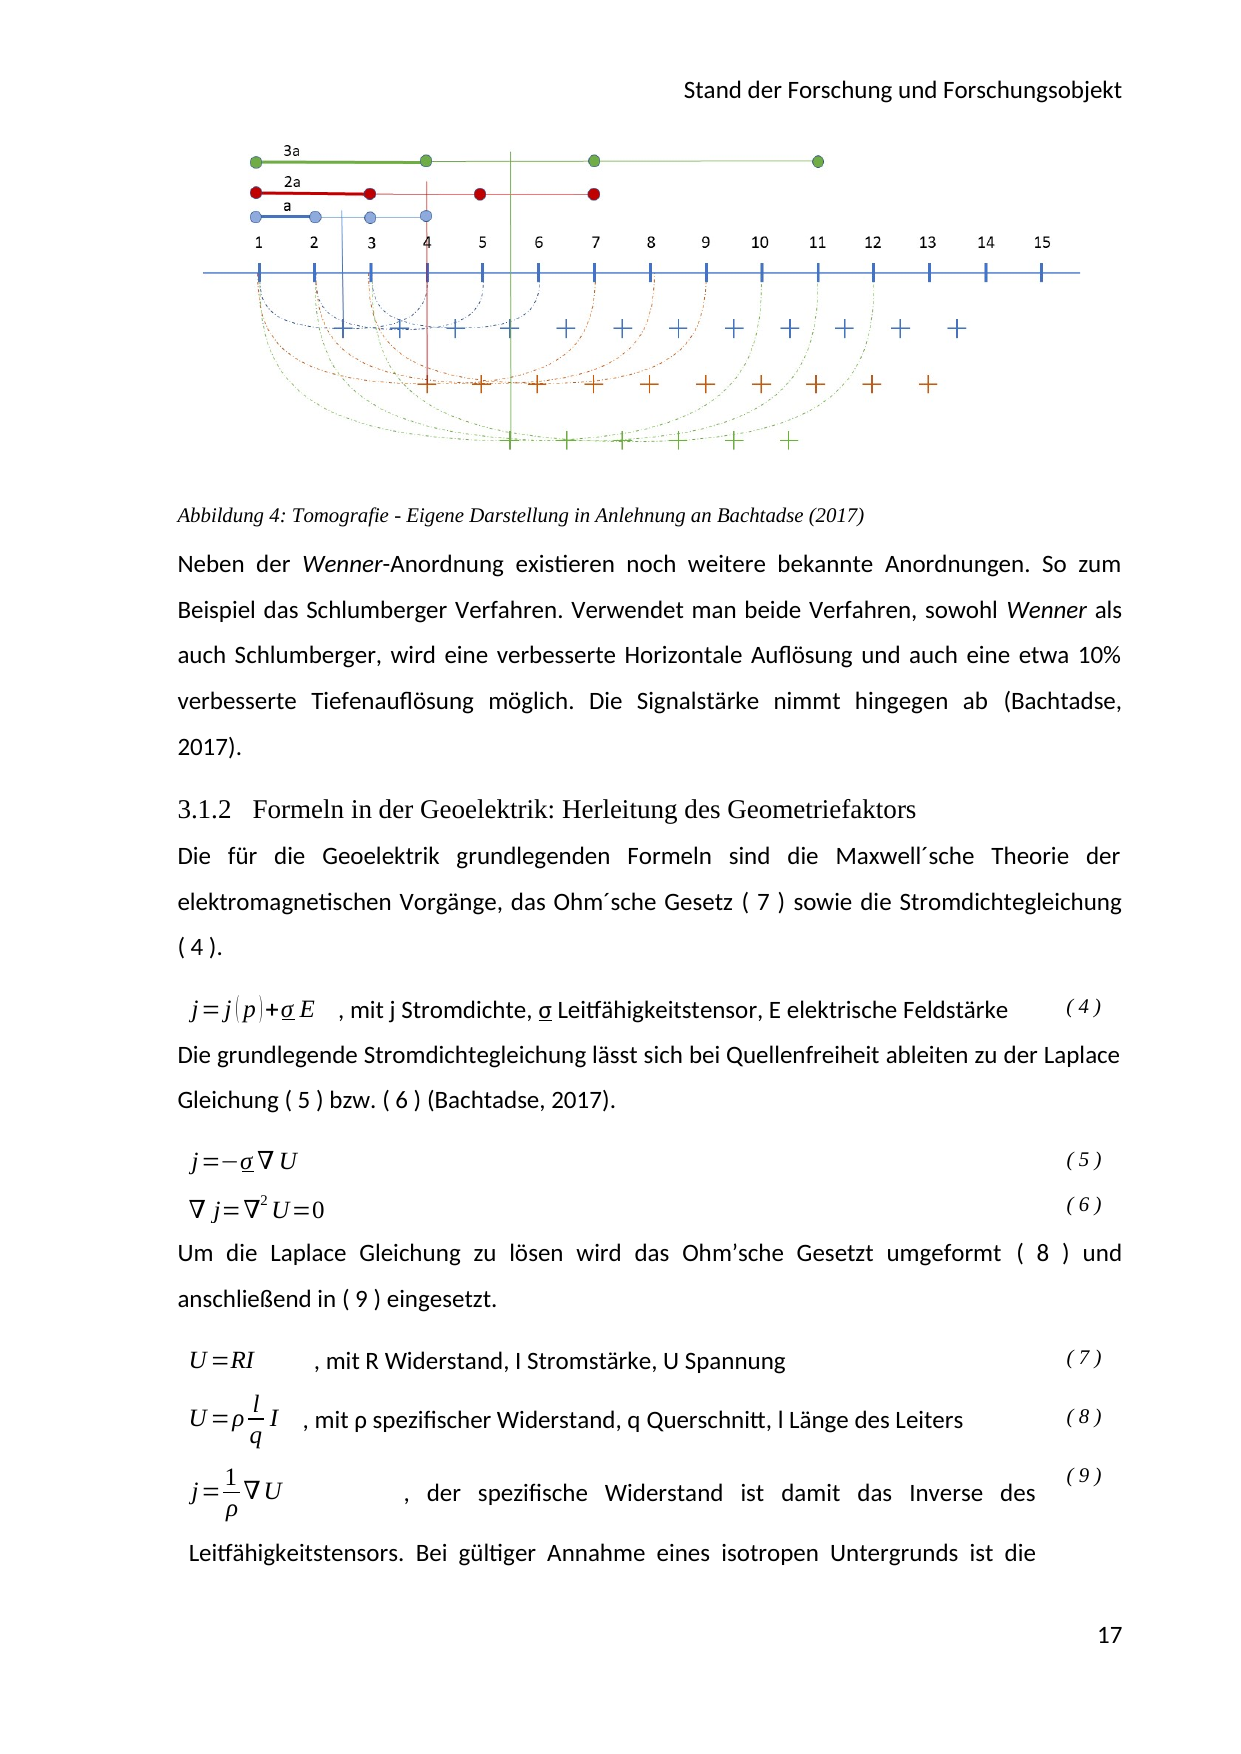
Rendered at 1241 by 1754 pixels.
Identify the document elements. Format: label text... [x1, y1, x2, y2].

text Die für die Geoelektrik grundlegenden Formeln sind die Maxwell´sche Theorie der elektromagnetischen Vorgänge, das Ohm´sche Gesetz ( 7 ) sowie die Stromdichtegleichung ( 4 ). [177, 840, 1122, 962]
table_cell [177, 1464, 1048, 1568]
table_header , mit R Widerstand, I Stromstärke, U Spannung [177, 1345, 1048, 1390]
table_cell [177, 1192, 1048, 1237]
text Neben der Wenner-Anordnung existieren noch weitere bekannte Anordnungen. So zum Beispiel das Schlumberger Verfahren. Verwendet man beide Verfahren, sowohl Wenner als auch Schlumberger, wird eine verbesserte Horizontale Auflösung und auch eine etwa 10% verbesserte Tiefenauflösung möglich. Die Signalstärke nimmt hingegen ab . [177, 548, 1122, 761]
text Die grundlegende Stromdichtegleichung lässt sich bei Quellenfreiheit ableiten zu der Laplace Gleichung ( 5 ) bzw. ( 6 ) . [177, 1039, 1122, 1115]
subtitle Formeln in der Geoelektrik: Herleitung des Geometriefaktors [177, 793, 1122, 824]
table_header , mit j Stromdichte, σ Leitfähigkeitstensor, E elektrische Feldstärke [177, 994, 1048, 1039]
table_cell , mit ρ spezifischer Widerstand, q Querschnitt, l Länge des Leiters [177, 1390, 1048, 1463]
text Um die Laplace Gleichung zu lösen wird das Ohm’sche Gesetzt umgeformt ( 8 ) und anschließend in ( 9 ) eingesetzt. [177, 1237, 1122, 1313]
table_header [177, 1147, 1048, 1192]
picture [177, 118, 1081, 472]
